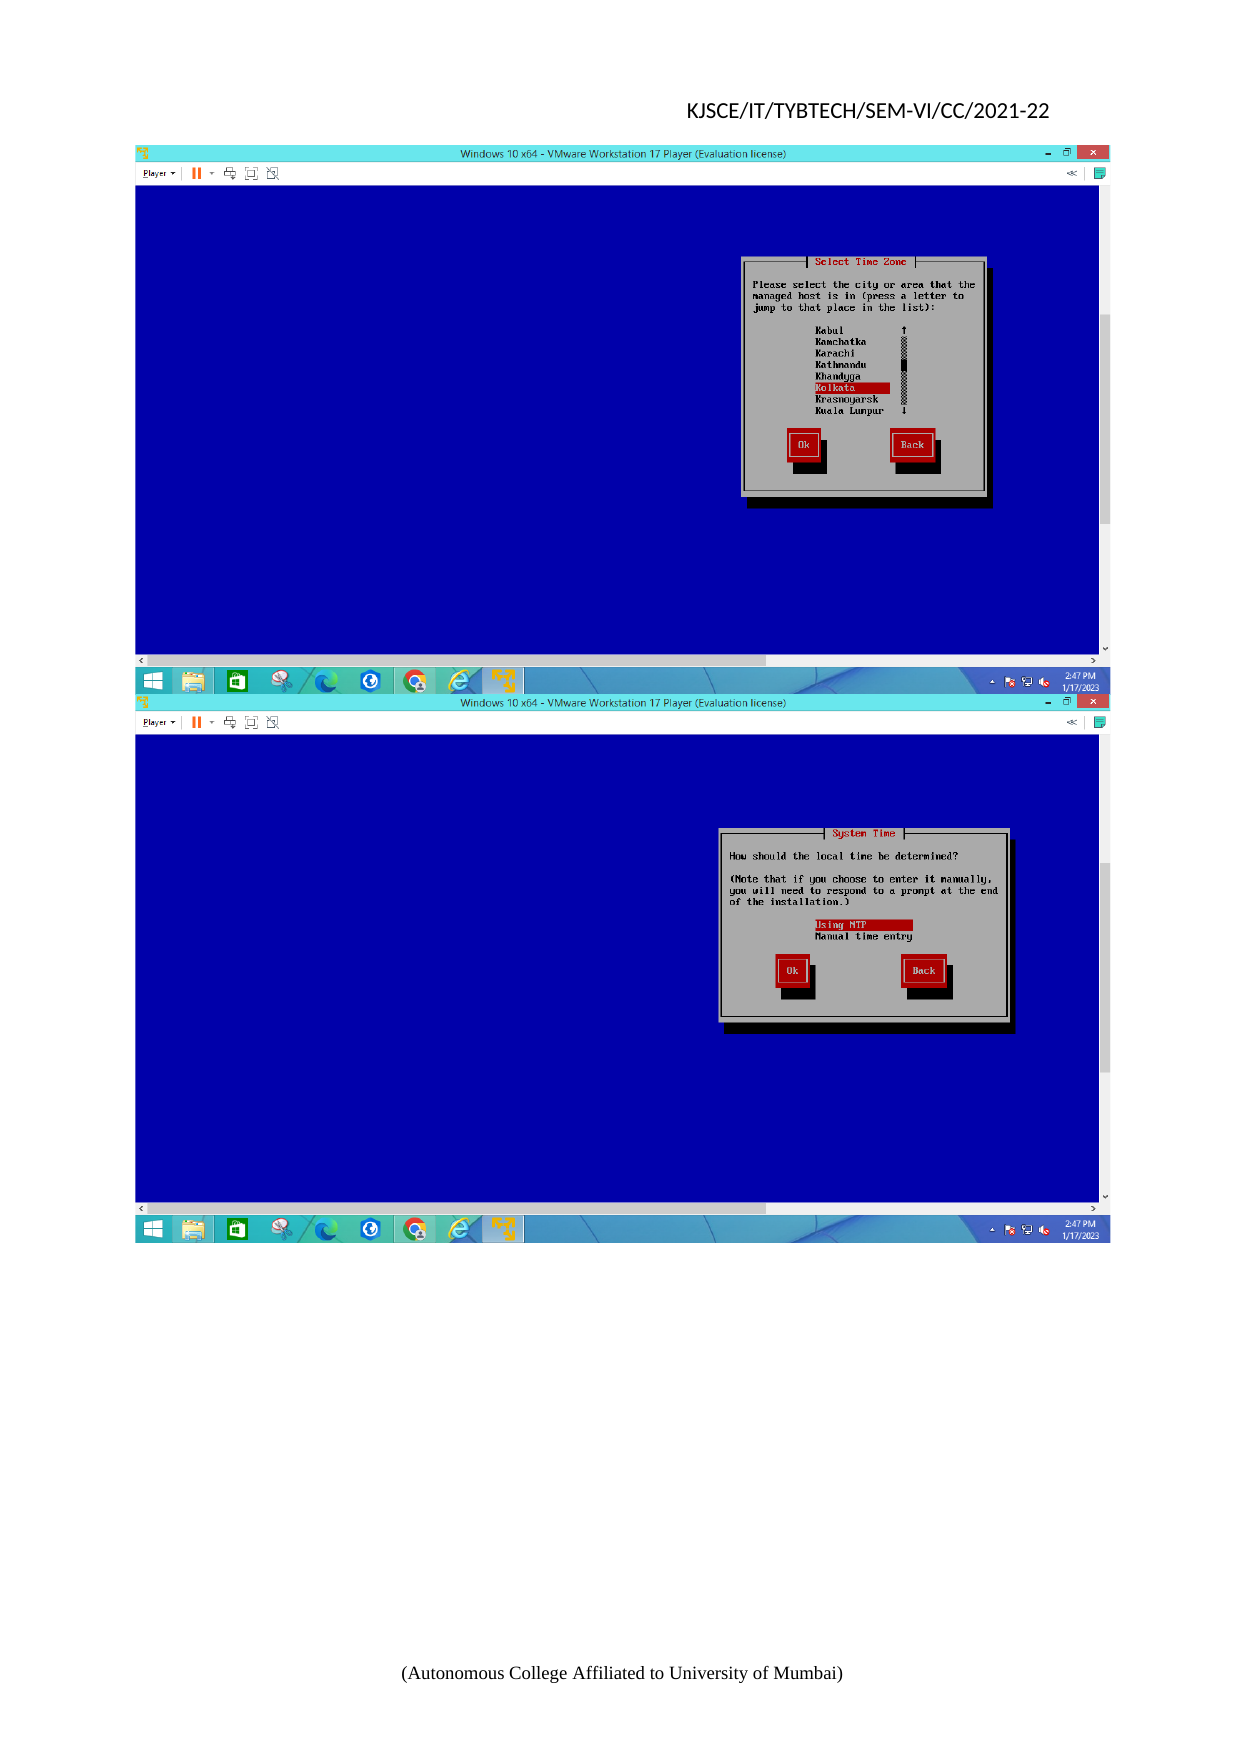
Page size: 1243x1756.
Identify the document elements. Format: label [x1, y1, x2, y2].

picture [135, 145, 1111, 1243]
